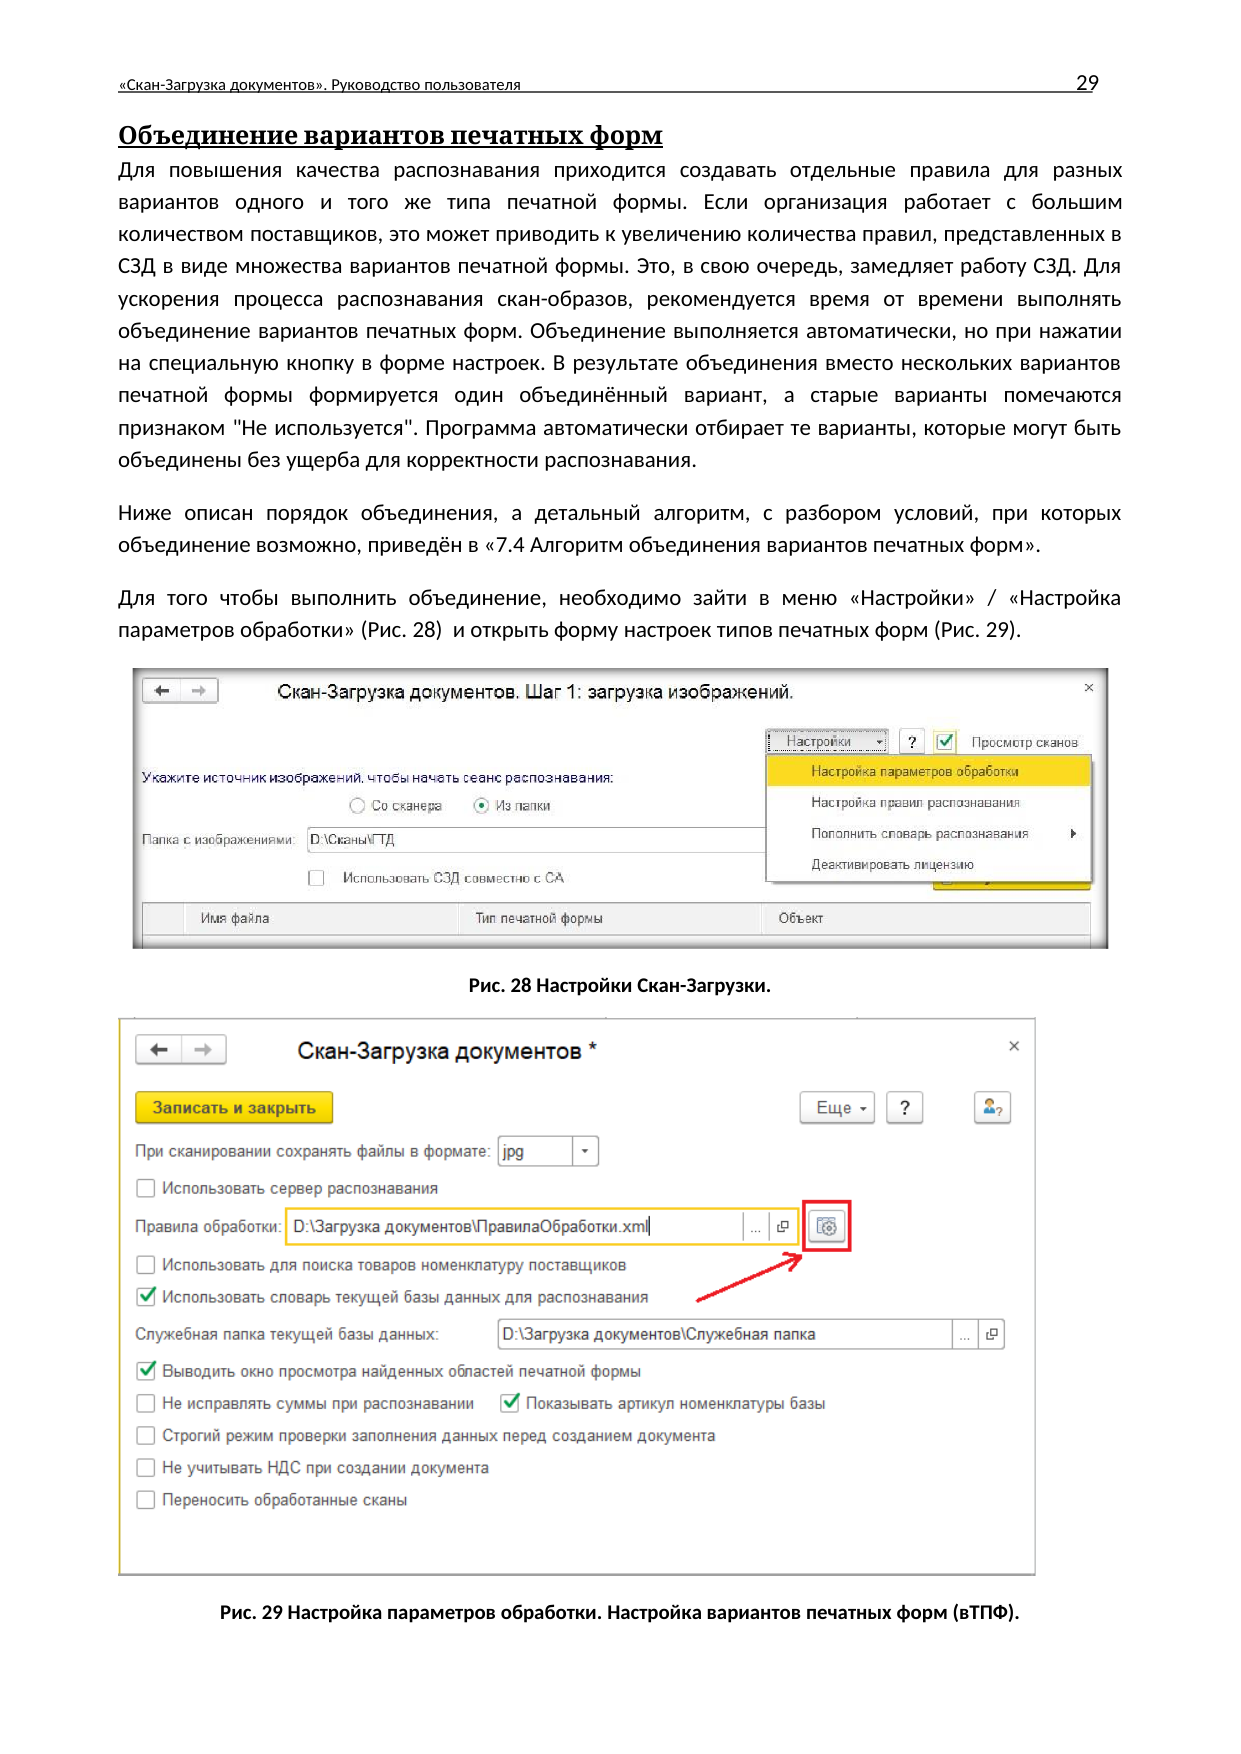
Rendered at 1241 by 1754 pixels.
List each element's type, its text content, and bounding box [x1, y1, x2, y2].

text Для того чтобы выполнить объединение, необходимо зайти в меню «Настройки» / «Настройка параметров обработки» (Рис. 28) и открыть форму настроек типов печатных форм (Рис. 29). [118, 583, 1122, 643]
text Ниже описан порядок объединения, а детальный алгоритм, с разбором условий, при которых объединение возможно, приведён в «7.4 Алгоритм объединения вариантов печатных форм». [118, 498, 1122, 558]
subtitle Объединение вариантов печатных форм [118, 122, 1178, 151]
text Рис. 29 Настройка параметров обработки. Настройка вариантов печатных форм (вТПФ). [117, 1599, 1122, 1625]
text Для повышения качества распознавания приходится создавать отдельные правила для разных вариантов одного и того же типа печатной формы. Если организация работает с большим количеством поставщиков, это может приводить к увеличению количества правил, представленных в СЗД в виде множества вариантов печатной формы. Это, в свою очередь, замедляет работу СЗД. Для ускорения процесса распознавания скан-образов, рекомендуется время от времени выполнять объединение вариантов печатных форм. Объединение выполняется автоматически, но при нажатии на специальную кнопку в форме настроек. В результате объединения вместо нескольких вариантов печатной формы формируется один объединённый вариант, а старые варианты помечаются признаком "Не используется". Программа автоматически отбирает те варианты, которые могут быть объединены без ущерба для корректности распознавания. [118, 155, 1123, 473]
picture [132, 668, 1109, 949]
picture [118, 1017, 1036, 1576]
text Рис. 28 Настройки Скан-Загрузки. [117, 972, 1123, 997]
